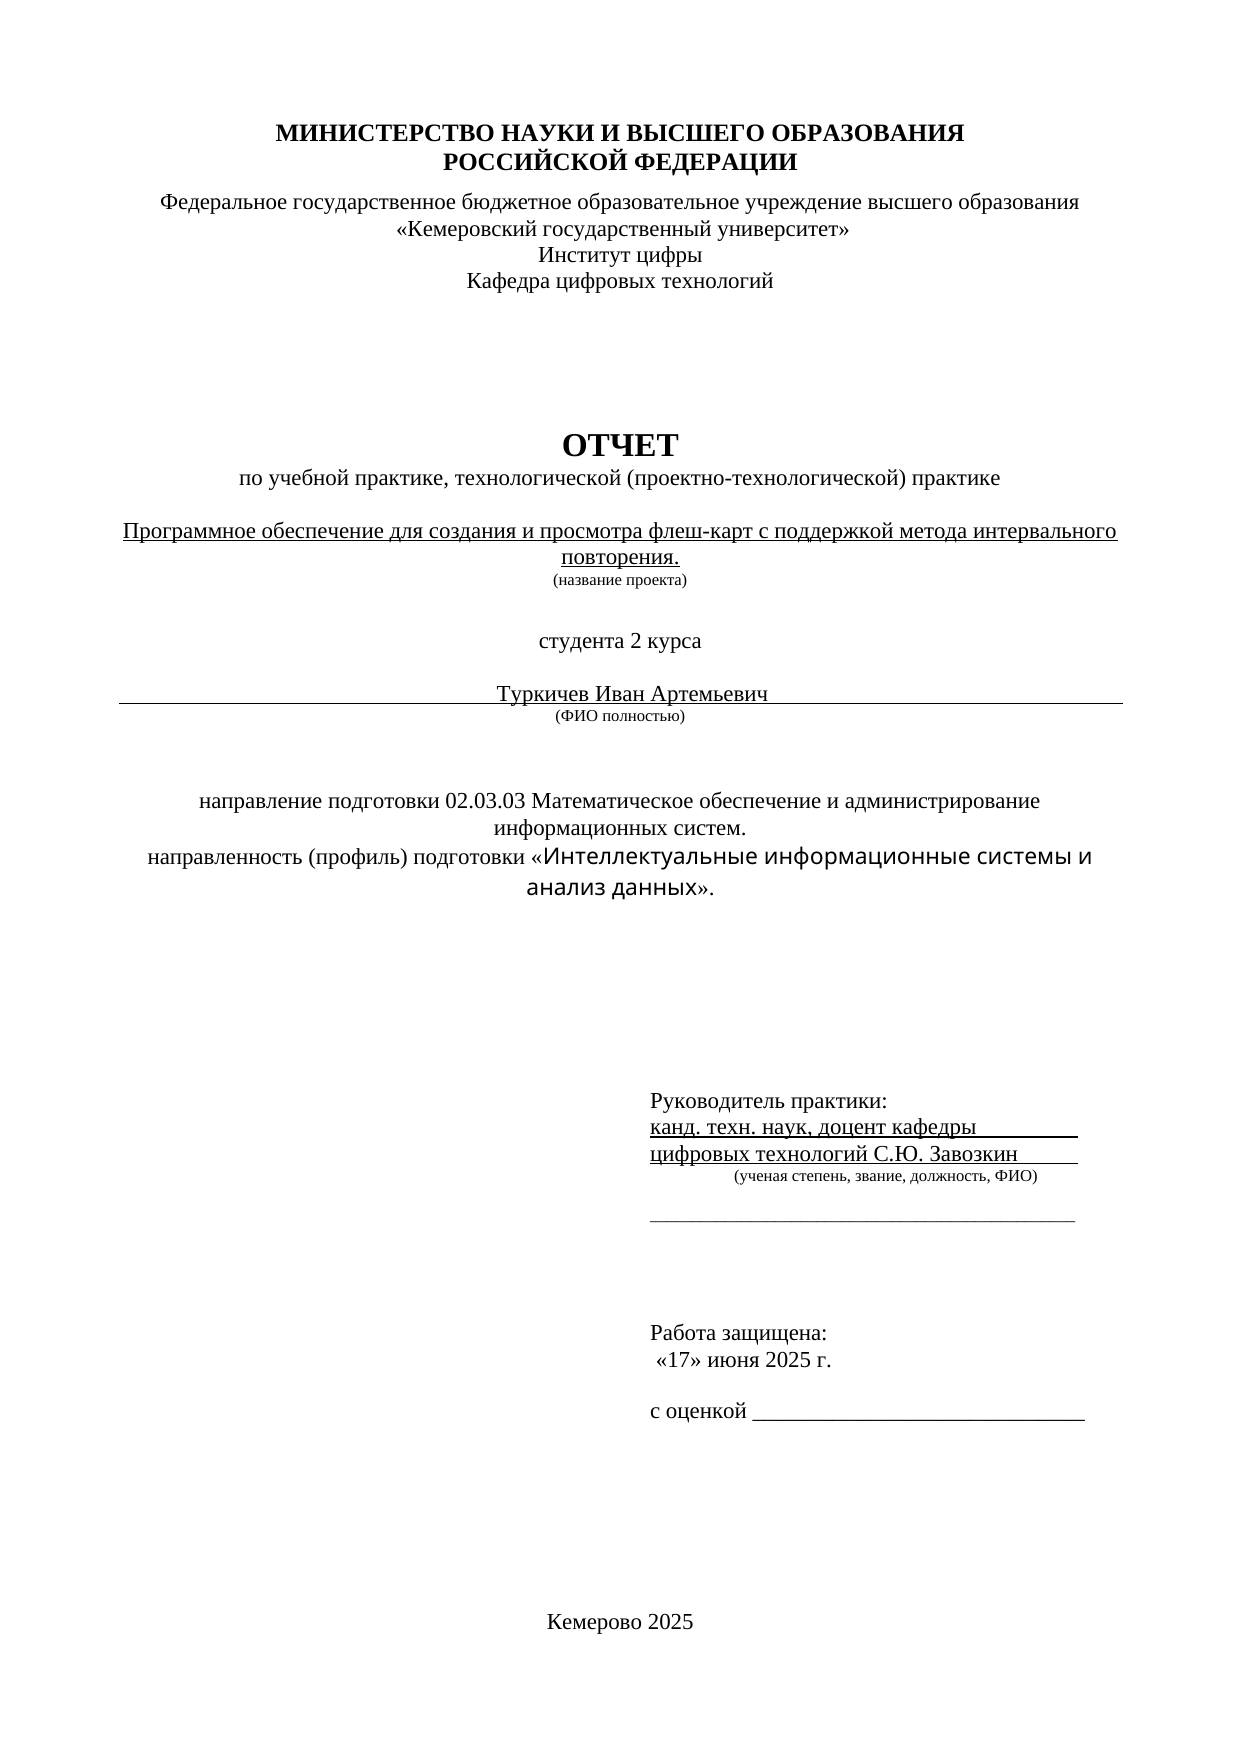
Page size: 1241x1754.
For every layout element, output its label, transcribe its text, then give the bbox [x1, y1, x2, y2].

text (ФИО полностью) [118, 706, 1122, 725]
text по учебной практике, технологической (проектно-технологической) практике [118, 464, 1122, 490]
text цифровых технологий С.Ю. Завозкин [650, 1140, 1122, 1166]
text студента 2 курса [118, 627, 1122, 653]
text направленность (профиль) подготовки «Интеллектуальные информационные системы и анализ данных». [118, 840, 543, 903]
text Кафедра цифровых технологий [118, 267, 1122, 294]
text Федеральное государственное бюджетное образовательное учреждение высшего образования «Кемеровский государственный университет» [89, 188, 1151, 241]
text Программное обеспечение для создания и просмотра флеш-карт с поддержкой метода интервального повторения. [118, 517, 1122, 569]
text (название проекта) [118, 569, 1122, 588]
text Руководитель практики: [650, 1087, 1122, 1113]
text Институт цифры [118, 241, 1122, 267]
text Туркичев Иван Артемьевич [118, 679, 1122, 703]
text канд. техн. наук, доцент кафедры [650, 1113, 1122, 1140]
text МИНИСТЕРСТВО НАУКИ И ВЫСШЕГО ОБРАЗОВАНИЯ РОССИЙСКОЙ ФЕДЕРАЦИИ [118, 118, 1122, 176]
text Работа защищена: [650, 1319, 1122, 1346]
text «17» июня 2025 г. [650, 1346, 1122, 1372]
text (ученая степень, звание, должность, ФИО) [650, 1166, 1122, 1185]
text ___________________________________________________ [650, 1204, 1122, 1224]
text направление подготовки 02.03.03 Математическое обеспечение и администрирование информационных систем. [118, 787, 1122, 840]
text с оценкой _____________________________ [650, 1397, 1122, 1423]
text направленность (профиль) подготовки «Интеллектуальные информационные системы и анализ данных». [697, 840, 1122, 903]
text Кемерово 2025 [118, 1608, 1122, 1634]
text ОТЧЕТ [118, 426, 1122, 464]
